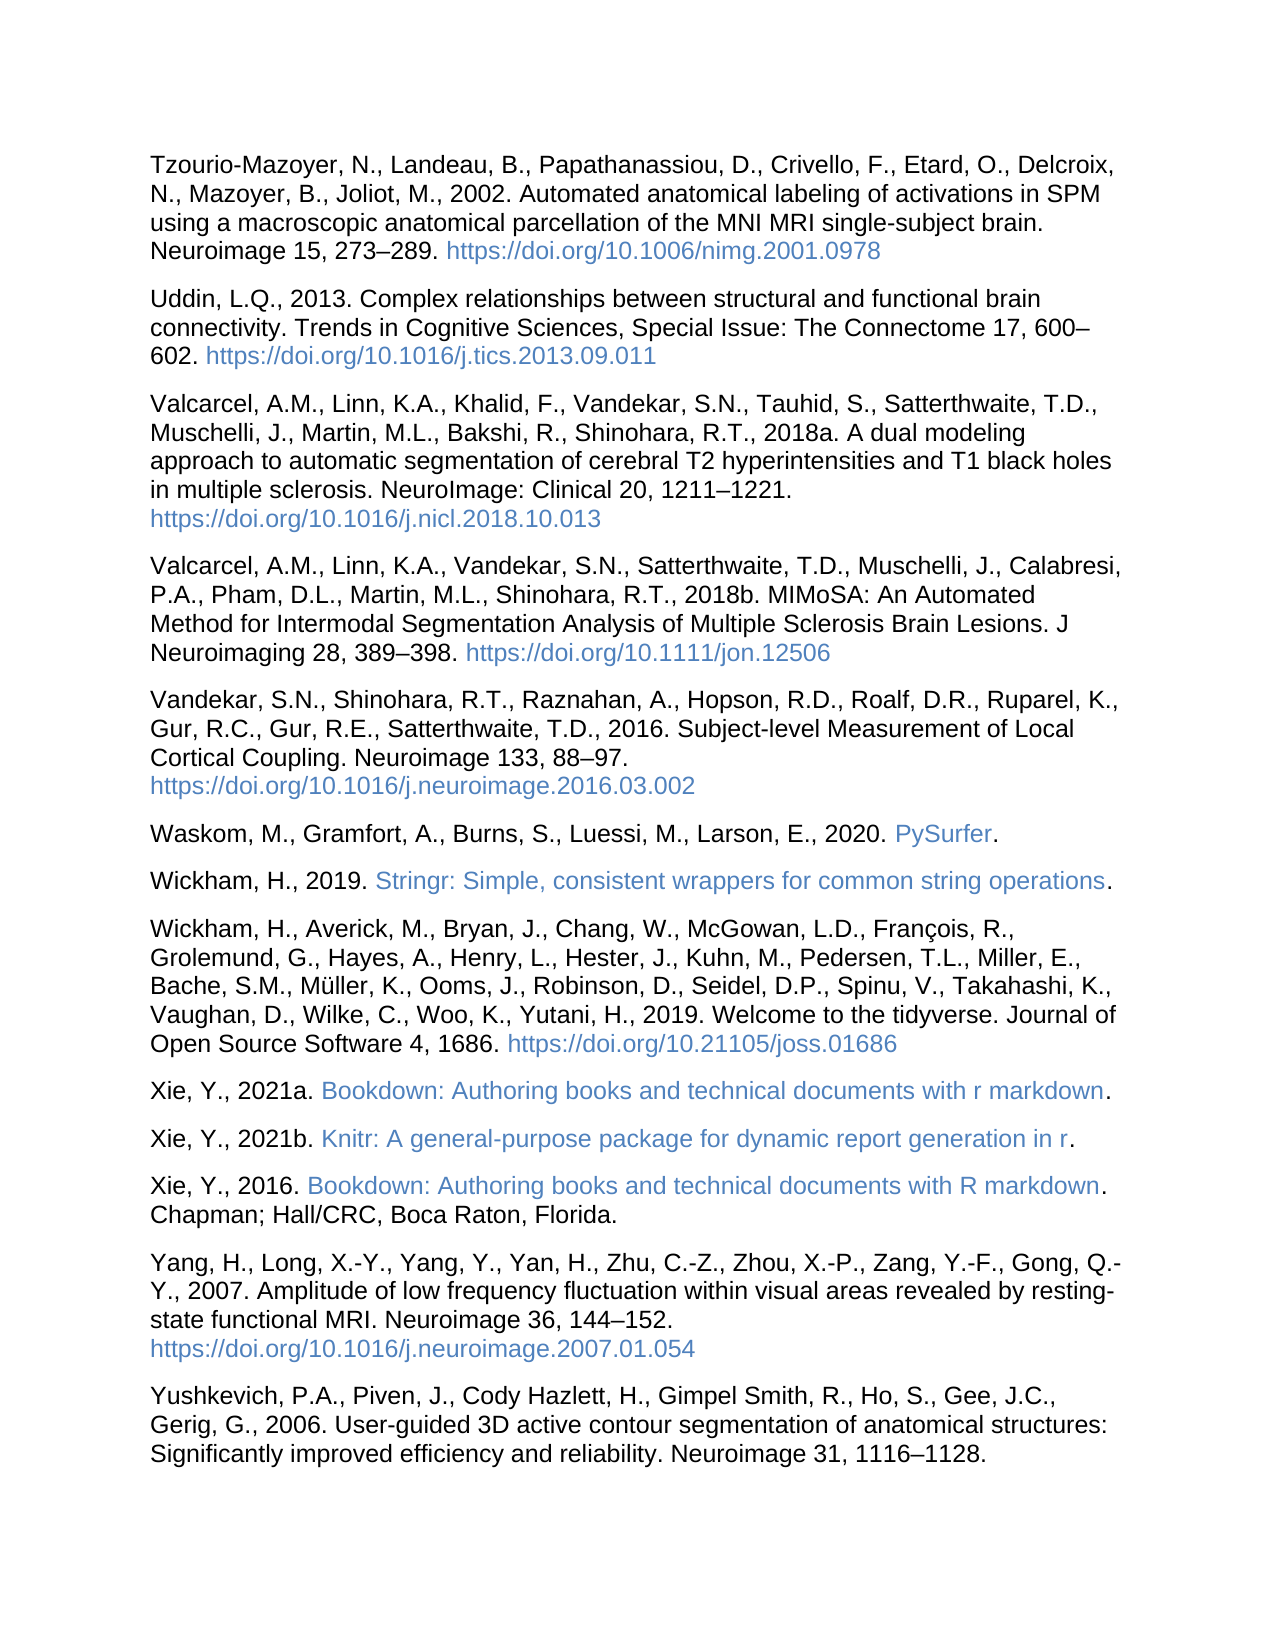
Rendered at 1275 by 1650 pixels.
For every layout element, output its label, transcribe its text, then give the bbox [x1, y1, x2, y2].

text Wickham, H., Averick, M., Bryan, J., Chang, W., McGowan, L.D., François, R., Grolemund, G., Hayes, A., Henry, L., Hester, J., Kuhn, M., Pedersen, T.L., Miller, E., Bache, S.M., Müller, K., Ooms, J., Robinson, D., Seidel, D.P., Spinu, V., Takahashi, K., Vaughan, D., Wilke, C., Woo, K., Yutani, H., 2019. Welcome to the tidyverse. Journal of Open Source Software 4, 1686. https://doi.org/10.21105/joss.01686 [150, 914, 1125, 1057]
text Valcarcel, A.M., Linn, K.A., Vandekar, S.N., Satterthwaite, T.D., Muschelli, J., Calabresi, P.A., Pham, D.L., Martin, M.L., Shinohara, R.T., 2018b. MIMoSA: An Automated Method for Intermodal Segmentation Analysis of Multiple Sclerosis Brain Lesions. J Neuroimaging 28, 389–398. https://doi.org/10.1111/jon.12506 [150, 551, 1125, 666]
text Vandekar, S.N., Shinohara, R.T., Raznahan, A., Hopson, R.D., Roalf, D.R., Ruparel, K., Gur, R.C., Gur, R.E., Satterthwaite, T.D., 2016. Subject-level Measurement of Local Cortical Coupling. Neuroimage 133, 88–97. https://doi.org/10.1016/j.neuroimage.2016.03.002 [150, 685, 1125, 800]
text Uddin, L.Q., 2013. Complex relationships between structural and functional brain connectivity. Trends in Cognitive Sciences, Special Issue: The Connectome 17, 600–602. https://doi.org/10.1016/j.tics.2013.09.011 [150, 284, 1125, 370]
text Xie, Y., 2021a. Bookdown: Authoring books and technical documents with r markdown. [150, 1076, 1125, 1105]
text Yushkevich, P.A., Piven, J., Cody Hazlett, H., Gimpel Smith, R., Ho, S., Gee, J.C., Gerig, G., 2006. User-guided 3D active contour segmentation of anatomical structures: Significantly improved efficiency and reliability. Neuroimage 31, 1116–1128. [150, 1381, 1125, 1467]
text Wickham, H., 2019. Stringr: Simple, consistent wrappers for common string operations. [150, 866, 1125, 895]
text Valcarcel, A.M., Linn, K.A., Khalid, F., Vandekar, S.N., Tauhid, S., Satterthwaite, T.D., Muschelli, J., Martin, M.L., Bakshi, R., Shinohara, R.T., 2018a. A dual modeling approach to automatic segmentation of cerebral T2 hyperintensities and T1 black holes in multiple sclerosis. NeuroImage: Clinical 20, 1211–1221. https://doi.org/10.1016/j.nicl.2018.10.013 [150, 389, 1125, 532]
text Xie, Y., 2021b. Knitr: A general-purpose package for dynamic report generation in r. [150, 1124, 1125, 1152]
text Xie, Y., 2016. Bookdown: Authoring books and technical documents with R markdown. Chapman; Hall/CRC, Boca Raton, Florida. [150, 1171, 1125, 1229]
text Yang, H., Long, X.-Y., Yang, Y., Yan, H., Zhu, C.-Z., Zhou, X.-P., Zang, Y.-F., Gong, Q.-Y., 2007. Amplitude of low frequency fluctuation within visual areas revealed by resting-state functional MRI. Neuroimage 36, 144–152. https://doi.org/10.1016/j.neuroimage.2007.01.054 [150, 1247, 1125, 1362]
text Waskom, M., Gramfort, A., Burns, S., Luessi, M., Larson, E., 2020. PySurfer. [150, 819, 1125, 847]
text Tzourio-Mazoyer, N., Landeau, B., Papathanassiou, D., Crivello, F., Etard, O., Delcroix, N., Mazoyer, B., Joliot, M., 2002. Automated anatomical labeling of activations in SPM using a macroscopic anatomical parcellation of the MNI MRI single-subject brain. Neuroimage 15, 273–289. https://doi.org/10.1006/nimg.2001.0978 [150, 150, 1125, 265]
